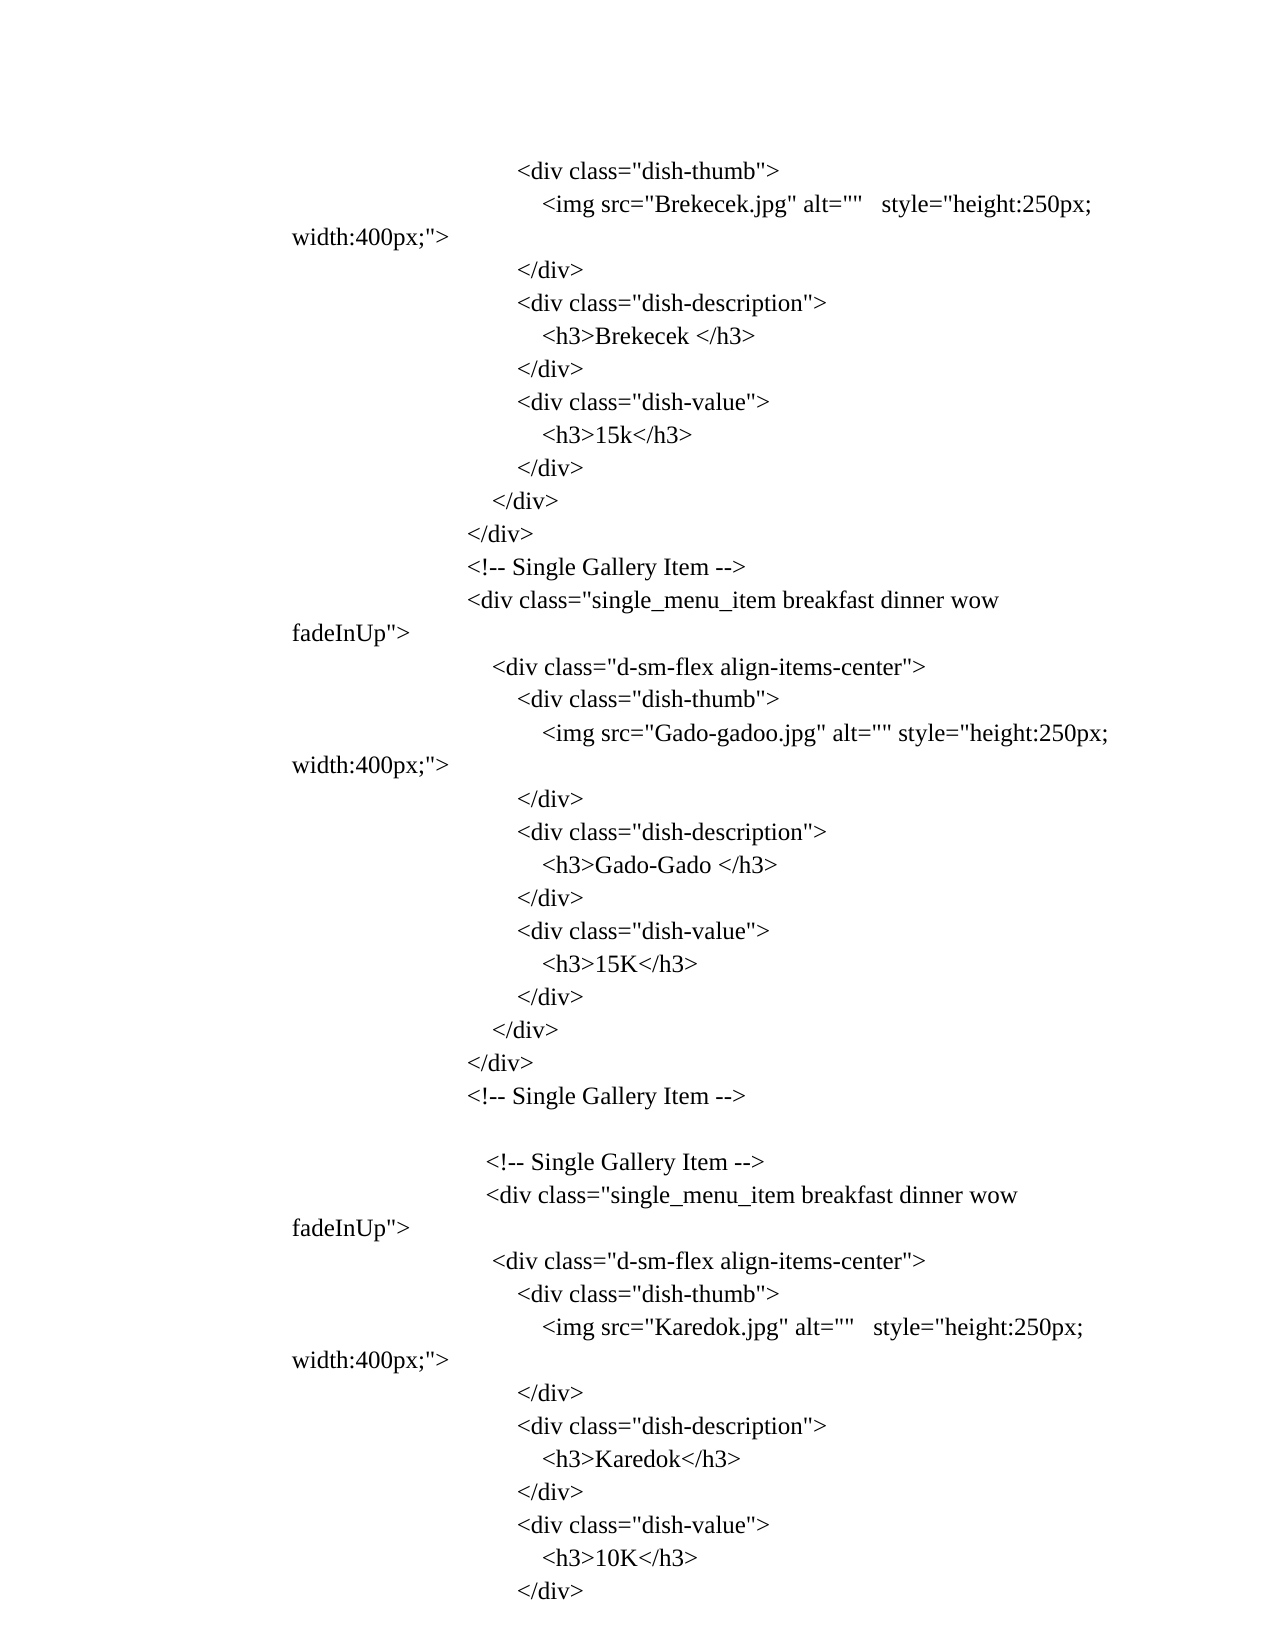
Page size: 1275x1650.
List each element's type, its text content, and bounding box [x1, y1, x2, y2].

text <div class="dish-description"> [292, 288, 1123, 317]
text </div> [292, 883, 1123, 911]
text <h3>10K</h3> [292, 1543, 1123, 1572]
text </div> [292, 255, 1123, 284]
text </div> [292, 486, 1123, 515]
text <img src="Brekecek.jpg" alt="" style="height:250px; width:400px;"> [292, 189, 1123, 251]
text <h3>Gado-Gado </h3> [292, 850, 1123, 878]
text </div> [292, 982, 1123, 1011]
text </div> [292, 354, 1123, 383]
text <h3>Karedok</h3> [292, 1444, 1123, 1473]
text <div class="dish-description"> [292, 817, 1123, 845]
text <h3>15k</h3> [292, 420, 1123, 449]
text <div class="d-sm-flex align-items-center"> [292, 1246, 1123, 1275]
text </div> [292, 1576, 1123, 1605]
text <div class="single_menu_item breakfast dinner wow fadeInUp"> [292, 1180, 1123, 1242]
text </div> [292, 784, 1123, 812]
text <!-- Single Gallery Item --> [292, 552, 1123, 581]
text <div class="dish-value"> [292, 387, 1123, 416]
text </div> [292, 1015, 1123, 1043]
text <div class="single_menu_item breakfast dinner wow fadeInUp"> [292, 586, 1123, 647]
text <img src="Karedok.jpg" alt="" style="height:250px; width:400px;"> [292, 1312, 1123, 1374]
text <!-- Single Gallery Item --> [292, 1147, 1123, 1176]
text </div> [292, 453, 1123, 482]
text </div> [292, 1378, 1123, 1407]
text </div> [292, 1048, 1123, 1077]
text <div class="dish-description"> [292, 1411, 1123, 1440]
text <div class="dish-value"> [292, 1510, 1123, 1539]
text <div class="dish-thumb"> [292, 1279, 1123, 1308]
text <h3>15K</h3> [292, 949, 1123, 977]
text <div class="d-sm-flex align-items-center"> [292, 652, 1123, 680]
text <img src="Gado-gadoo.jpg" alt="" style="height:250px; width:400px;"> [292, 718, 1123, 779]
text <!-- Single Gallery Item --> [292, 1081, 1123, 1109]
text </div> [292, 519, 1123, 548]
text </div> [292, 1477, 1123, 1506]
text <div class="dish-value"> [292, 916, 1123, 944]
text <div class="dish-thumb"> [292, 684, 1123, 713]
text <div class="dish-thumb"> [292, 156, 1123, 185]
text <h3>Brekecek </h3> [292, 321, 1123, 350]
